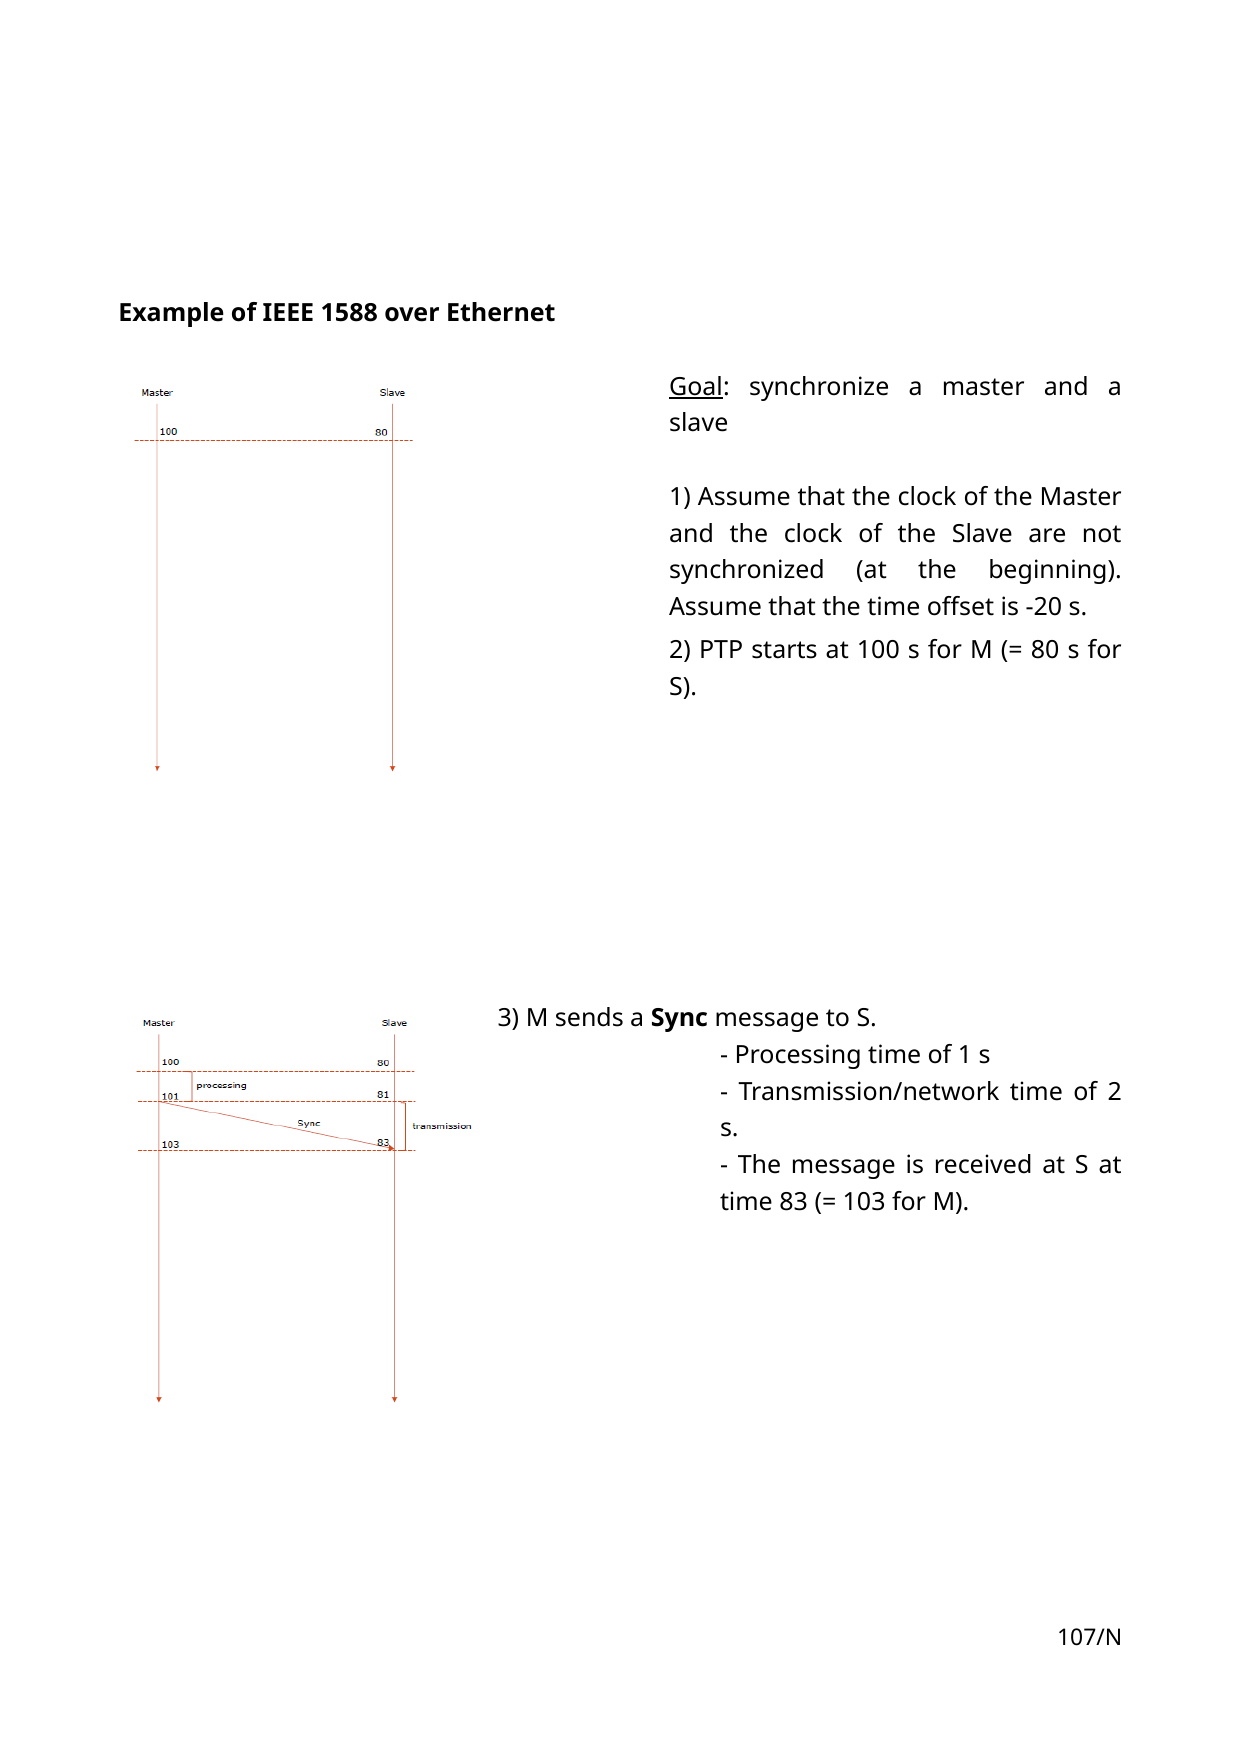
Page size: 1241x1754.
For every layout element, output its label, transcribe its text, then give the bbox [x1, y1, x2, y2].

list 2) PTP starts at 100 s for M (= 80 s for S). [426, 632, 1122, 703]
text Example of IEEE 1588 over Ethernet [118, 295, 1122, 329]
picture [118, 996, 479, 1423]
list - The message is received at S at time 83 (= 103 for M). [479, 1147, 1122, 1217]
picture [118, 372, 426, 792]
list 1) Assume that the clock of the Master and the clock of the Slave are not synchronized (at the beginning). Assume that the time offset is -20 s. [426, 478, 1122, 623]
text 3) M sends a Sync message to S. [479, 999, 1122, 1034]
list Goal: synchronize a master and a slave [343, 368, 1122, 439]
list - Processing time of 1 s [479, 1036, 1122, 1070]
list - Transmission/network time of 2 s. [479, 1073, 1122, 1144]
